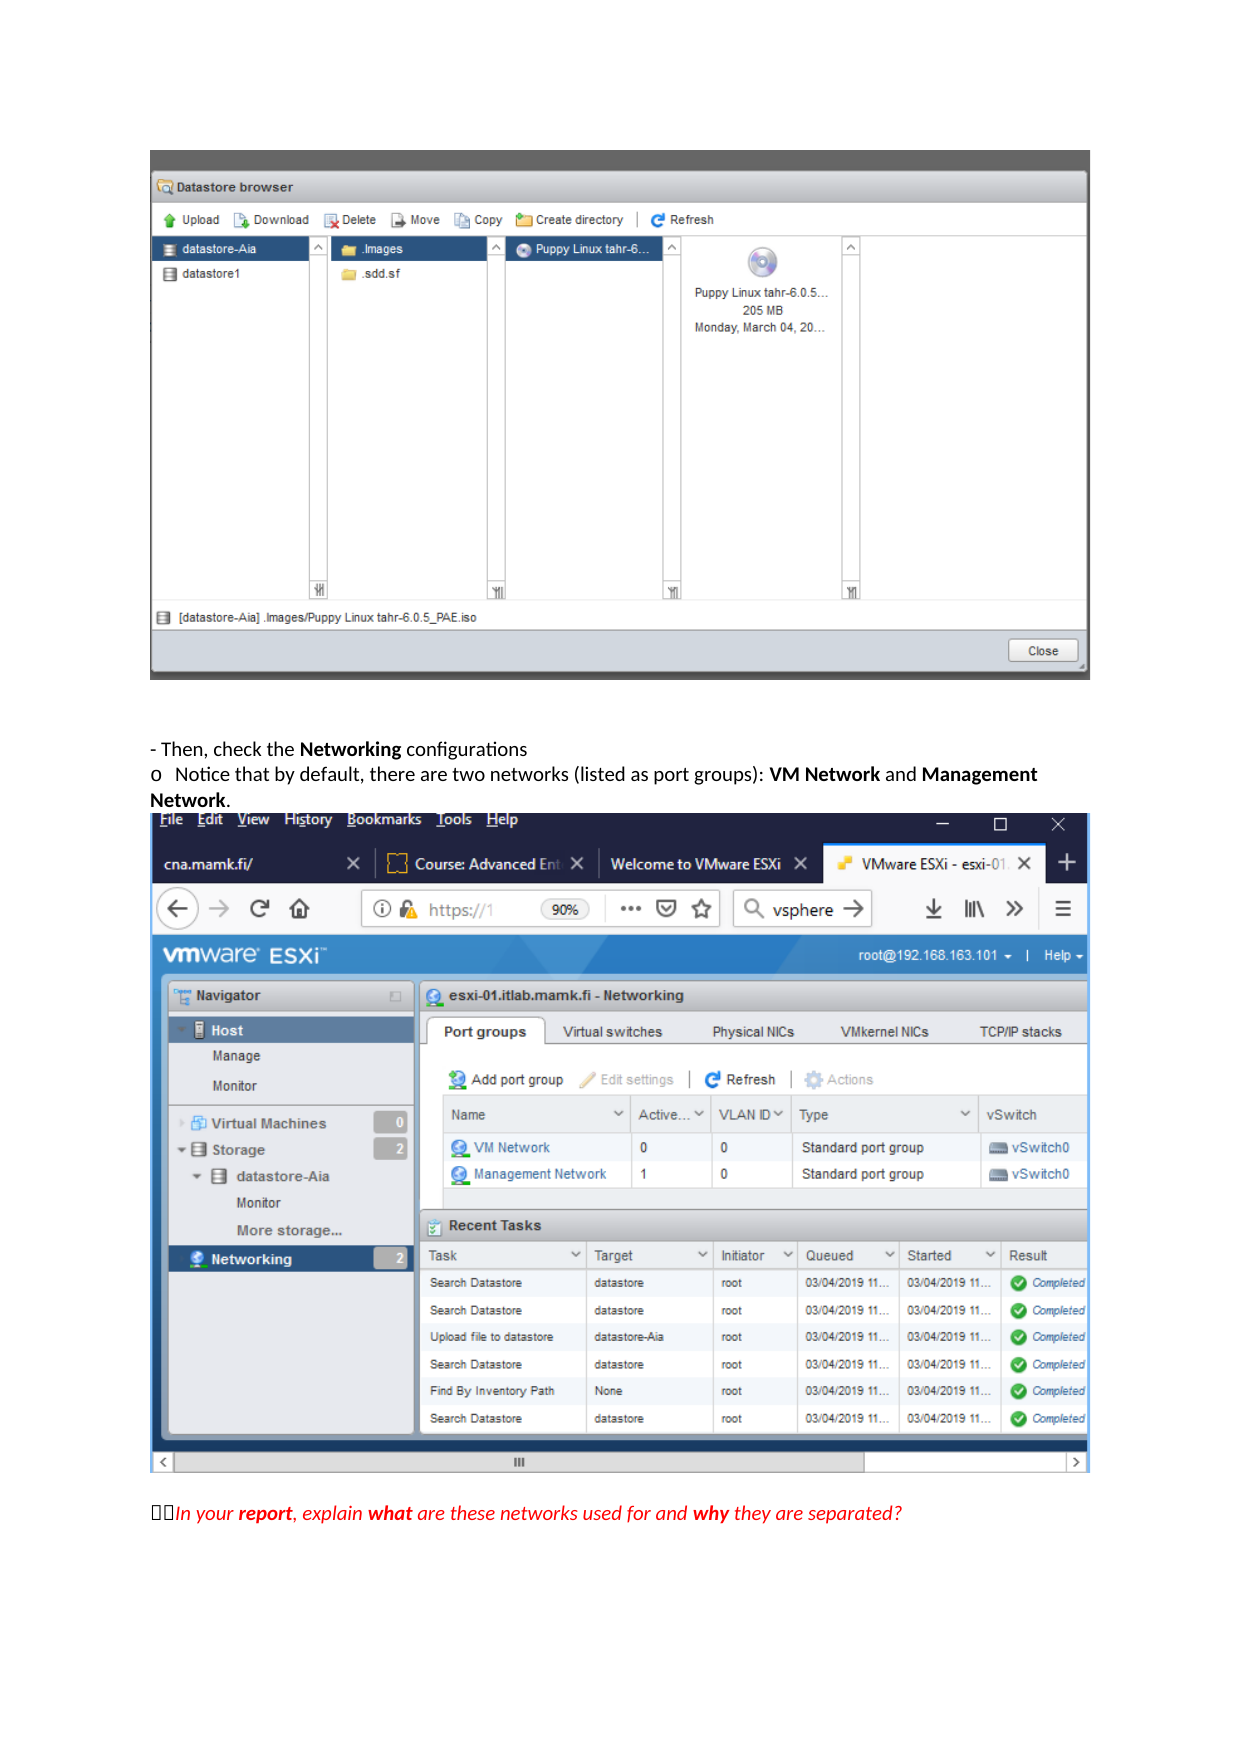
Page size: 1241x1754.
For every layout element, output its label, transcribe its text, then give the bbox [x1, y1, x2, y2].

picture [150, 150, 1091, 680]
text In your report, explain what are these networks used for and why they are separated? [150, 1498, 1090, 1526]
text - Then, check the Networking configurations [150, 736, 1090, 761]
picture [150, 813, 1091, 1473]
text o Notice that by default, there are two networks (listed as port groups): VM Network and Management Network. [150, 761, 1090, 813]
